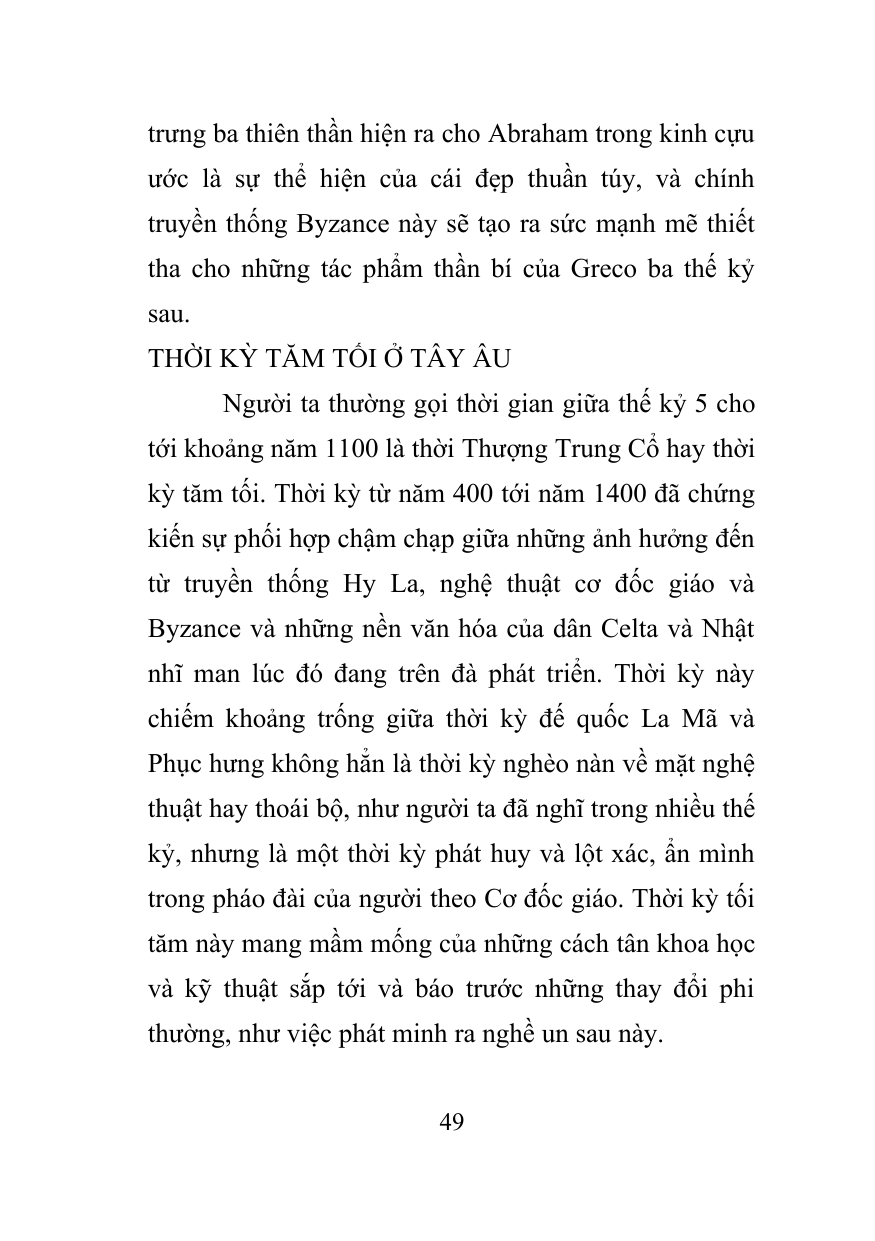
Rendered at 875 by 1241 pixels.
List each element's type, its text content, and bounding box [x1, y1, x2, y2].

text Người ta thường gọi thời gian giữa thế kỷ 5 cho tới khoảng năm 1100 là thời Thượng Trung Cổ hay thời kỳ tăm tối. Thời kỳ từ năm 400 tới năm 1400 đã chứng kiến sự phối hợp chậm chạp giữa những ảnh hưởng đến từ truyền thống Hy La, nghệ thuật cơ đốc giáo và Byzance và những nền văn hóa của dân Celta và Nhật nhĩ man lúc đó đang trên đà phát triển. Thời kỳ này chiếm khoảng trống giữa thời kỳ đế quốc La Mã và Phục hưng không hẳn là thời kỳ nghèo nàn về mặt nghệ thuật hay thoái bộ, như người ta đã nghĩ trong nhiều thế kỷ, nhưng là một thời kỳ phát huy và lột xác, ẩn mình trong pháo đài của người theo Cơ đốc giáo. Thời kỳ tối tăm này mang mầm mống của những cách tân khoa học và kỹ thuật sắp tới và báo trước những thay đổi phi thường, như việc phát minh ra nghề un sau này. [148, 388, 756, 1048]
text THỜI KỲ TĂM TỐI Ở TÂY ÂU [148, 343, 756, 373]
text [148, 118, 756, 328]
